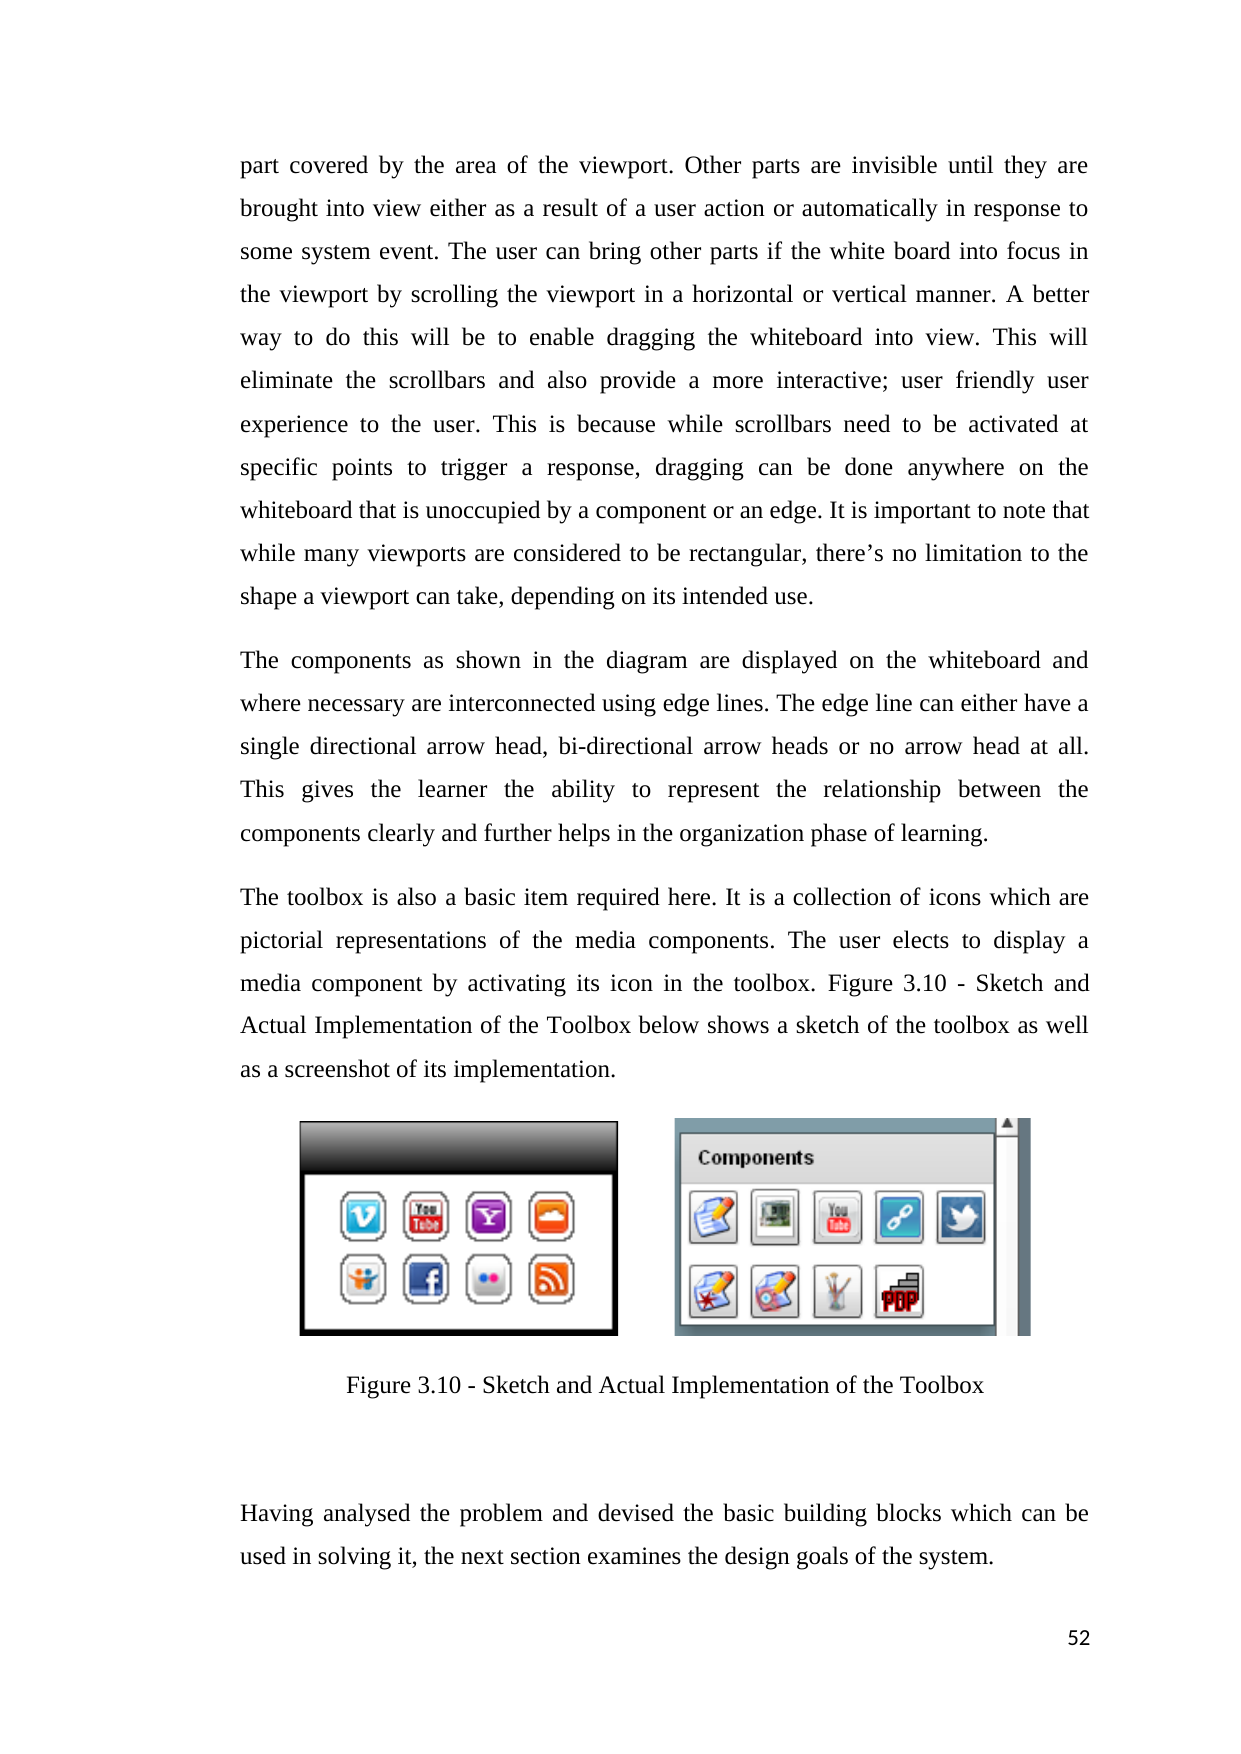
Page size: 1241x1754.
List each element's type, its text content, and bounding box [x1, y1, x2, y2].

text Having analysed the problem and devised the basic building blocks which can be used in solving it, the next section examines the design goals of the system. [240, 1498, 1090, 1569]
text The components as shown in the diagram are displayed on the whiteboard and where necessary are interconnected using edge lines. The edge line can either have a single directional arrow head, bi-directional arrow heads or no arrow head at all. This gives the learner the ability to represent the relationship between the components clearly and further helps in the organization phase of learning. [240, 645, 1090, 846]
picture [299, 1121, 619, 1336]
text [240, 150, 1090, 610]
picture [674, 1118, 1031, 1336]
